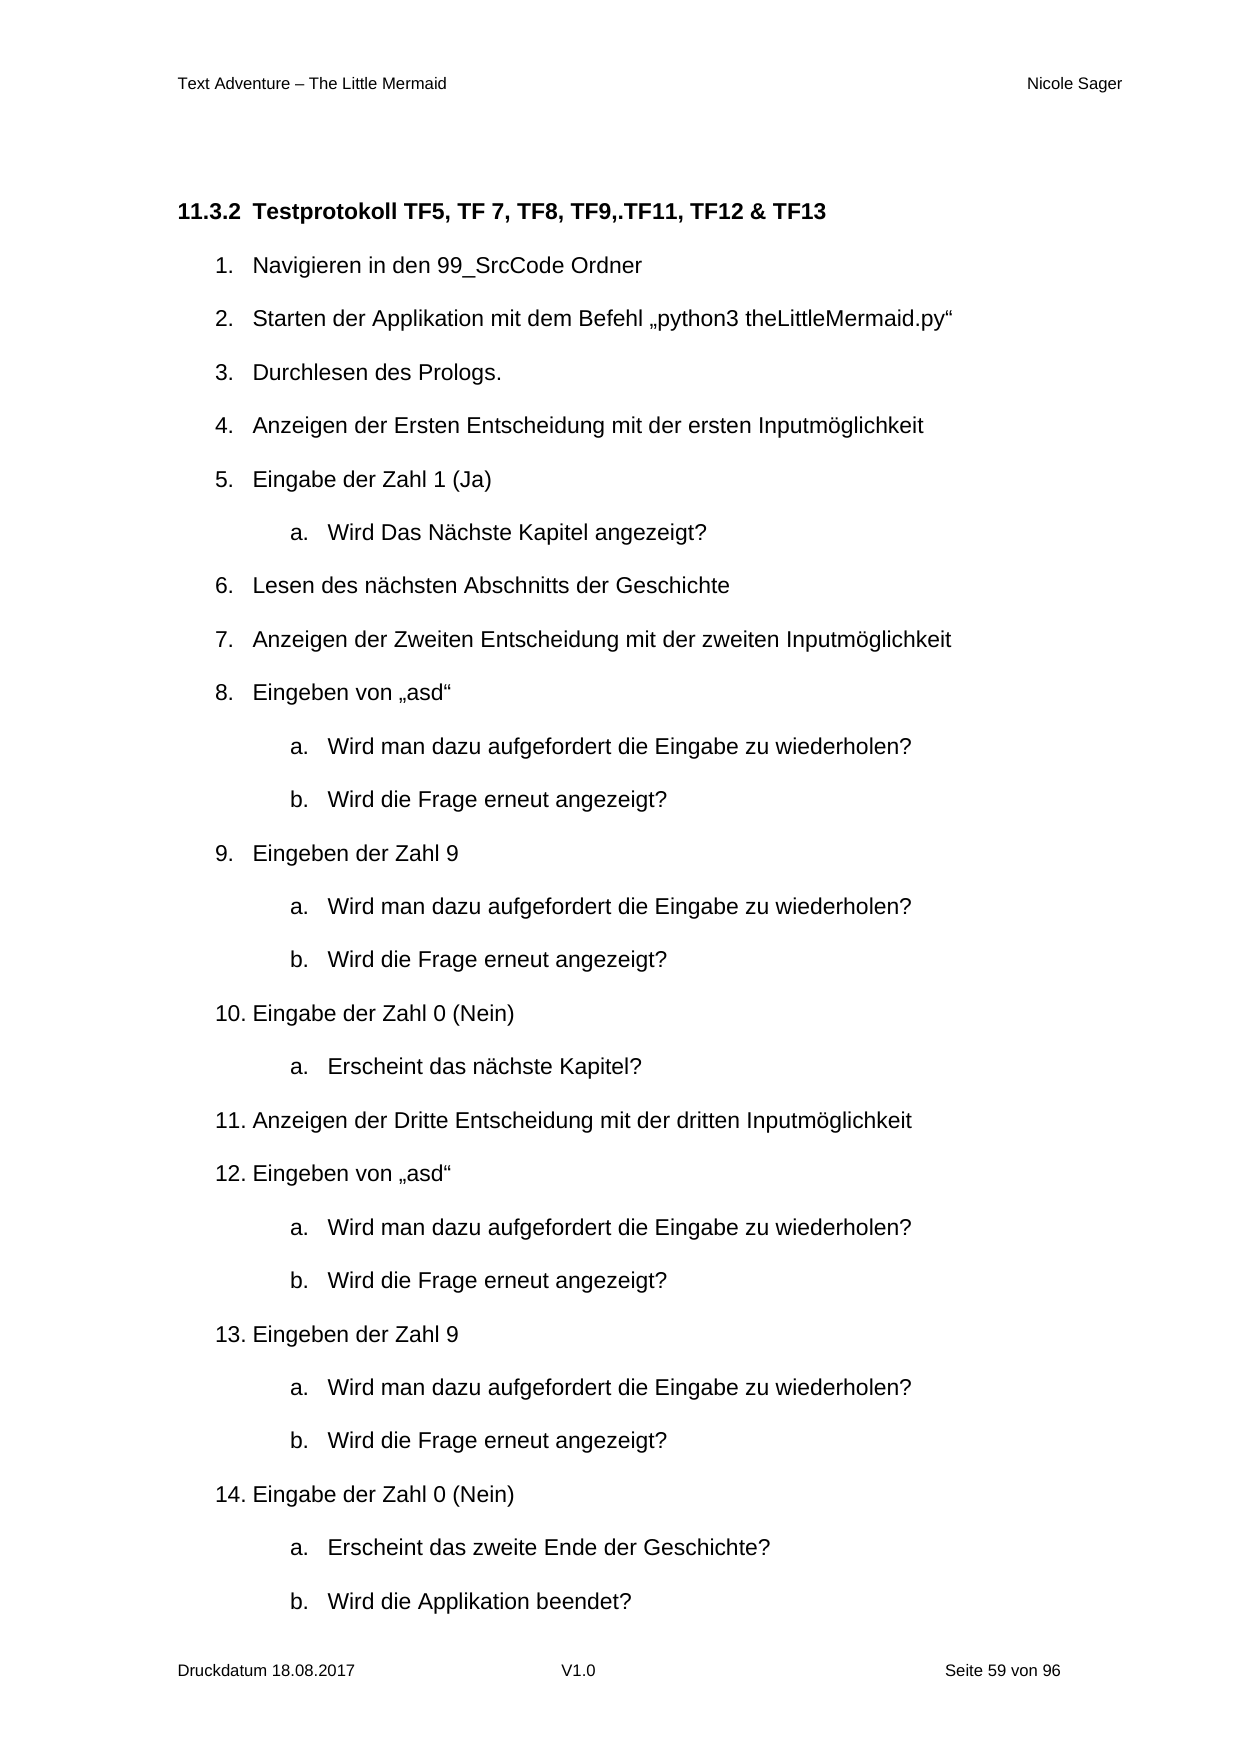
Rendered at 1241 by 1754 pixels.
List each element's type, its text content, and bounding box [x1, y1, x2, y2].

list Wird Das Nächste Kapitel angezeigt? [290, 519, 1122, 545]
list Wird die Applikation beendet? [290, 1588, 1122, 1614]
list Wird man dazu aufgefordert die Eingabe zu wiederholen? [290, 1374, 1122, 1400]
subtitle Testprotokoll TF5, TF 7, TF8, TF9,.TF11, TF12 & TF13 [177, 198, 1122, 225]
list Erscheint das nächste Kapitel? [290, 1053, 1122, 1080]
list Wird die Frage erneut angezeigt? [290, 786, 1122, 812]
list Wird die Frage erneut angezeigt? [290, 946, 1122, 973]
list Wird man dazu aufgefordert die Eingabe zu wiederholen? [290, 1214, 1122, 1240]
list Eingeben von „asd“ [215, 679, 1122, 706]
list Lesen des nächsten Abschnitts der Geschichte [215, 572, 1122, 599]
list Durchlesen des Prologs. [215, 359, 1122, 385]
list Eingeben der Zahl 9 [215, 1321, 1122, 1347]
list Eingeben der Zahl 9 [215, 839, 1122, 866]
list Wird man dazu aufgefordert die Eingabe zu wiederholen? [290, 893, 1122, 919]
list Eingabe der Zahl 0 (Nein) [215, 1000, 1122, 1026]
list Navigieren in den 99_SrcCode Ordner [215, 252, 1122, 278]
list Eingabe der Zahl 0 (Nein) [215, 1481, 1122, 1507]
list Erscheint das zweite Ende der Geschichte? [290, 1534, 1122, 1561]
list Eingeben von „asd“ [215, 1160, 1122, 1187]
list Anzeigen der Ersten Entscheidung mit der ersten Inputmöglichkeit [215, 412, 1122, 438]
list Anzeigen der Zweiten Entscheidung mit der zweiten Inputmöglichkeit [215, 626, 1122, 652]
list Eingabe der Zahl 1 (Ja) [215, 466, 1122, 492]
list Anzeigen der Dritte Entscheidung mit der dritten Inputmöglichkeit [215, 1107, 1122, 1133]
list Wird die Frage erneut angezeigt? [290, 1267, 1122, 1293]
list Starten der Applikation mit dem Befehl „python3 theLittleMermaid.py“ [215, 305, 1122, 332]
list Wird man dazu aufgefordert die Eingabe zu wiederholen? [290, 733, 1122, 759]
list Wird die Frage erneut angezeigt? [290, 1427, 1122, 1454]
